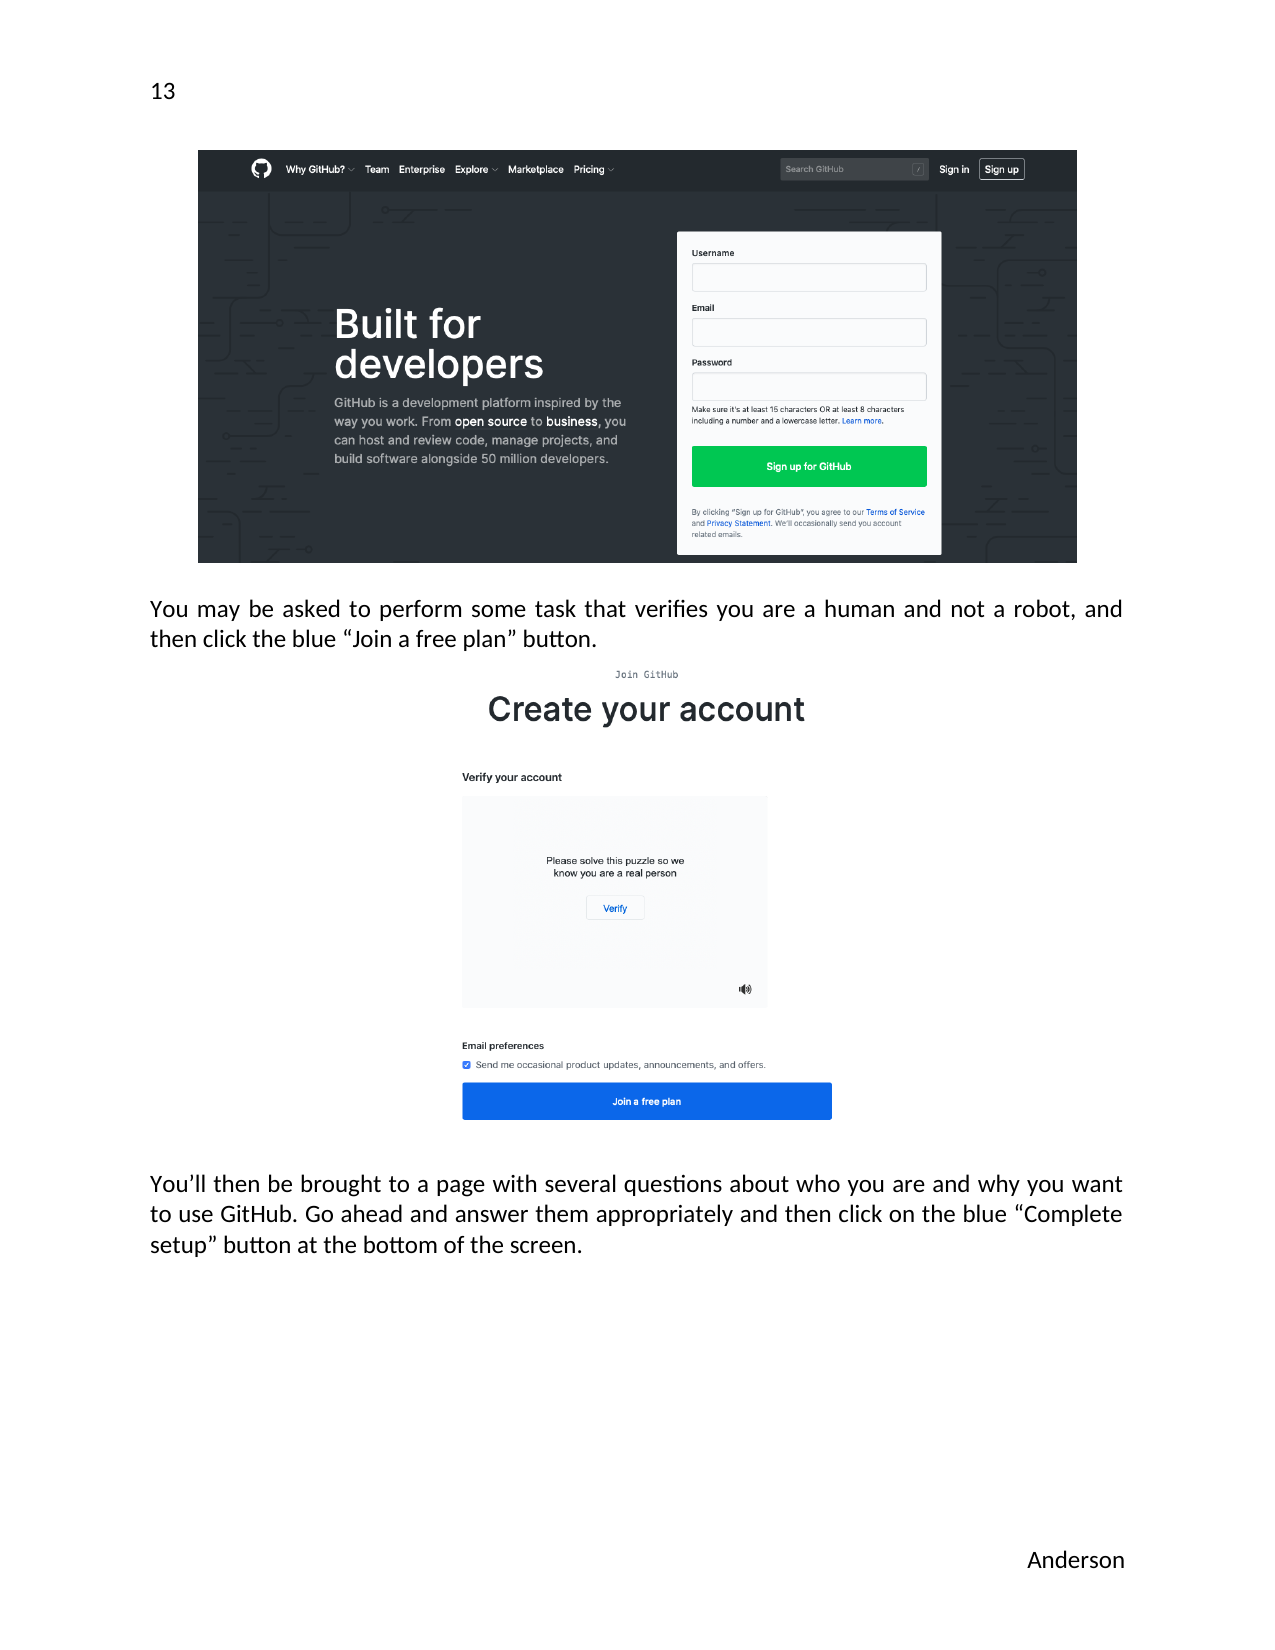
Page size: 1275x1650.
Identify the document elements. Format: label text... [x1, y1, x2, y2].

picture [198, 150, 1077, 563]
picture [418, 654, 858, 1138]
text You’ll then be brought to a page with several questions about who you are and why you want to use GitHub. Go ahead and answer them appropriately and then click on the blue “Complete setup” button at the bottom of the screen. [150, 1168, 1125, 1259]
text You may be asked to perform some task that verifies you are a human and not a robot, and then click the blue “Join a free plan” button. [150, 593, 1125, 654]
